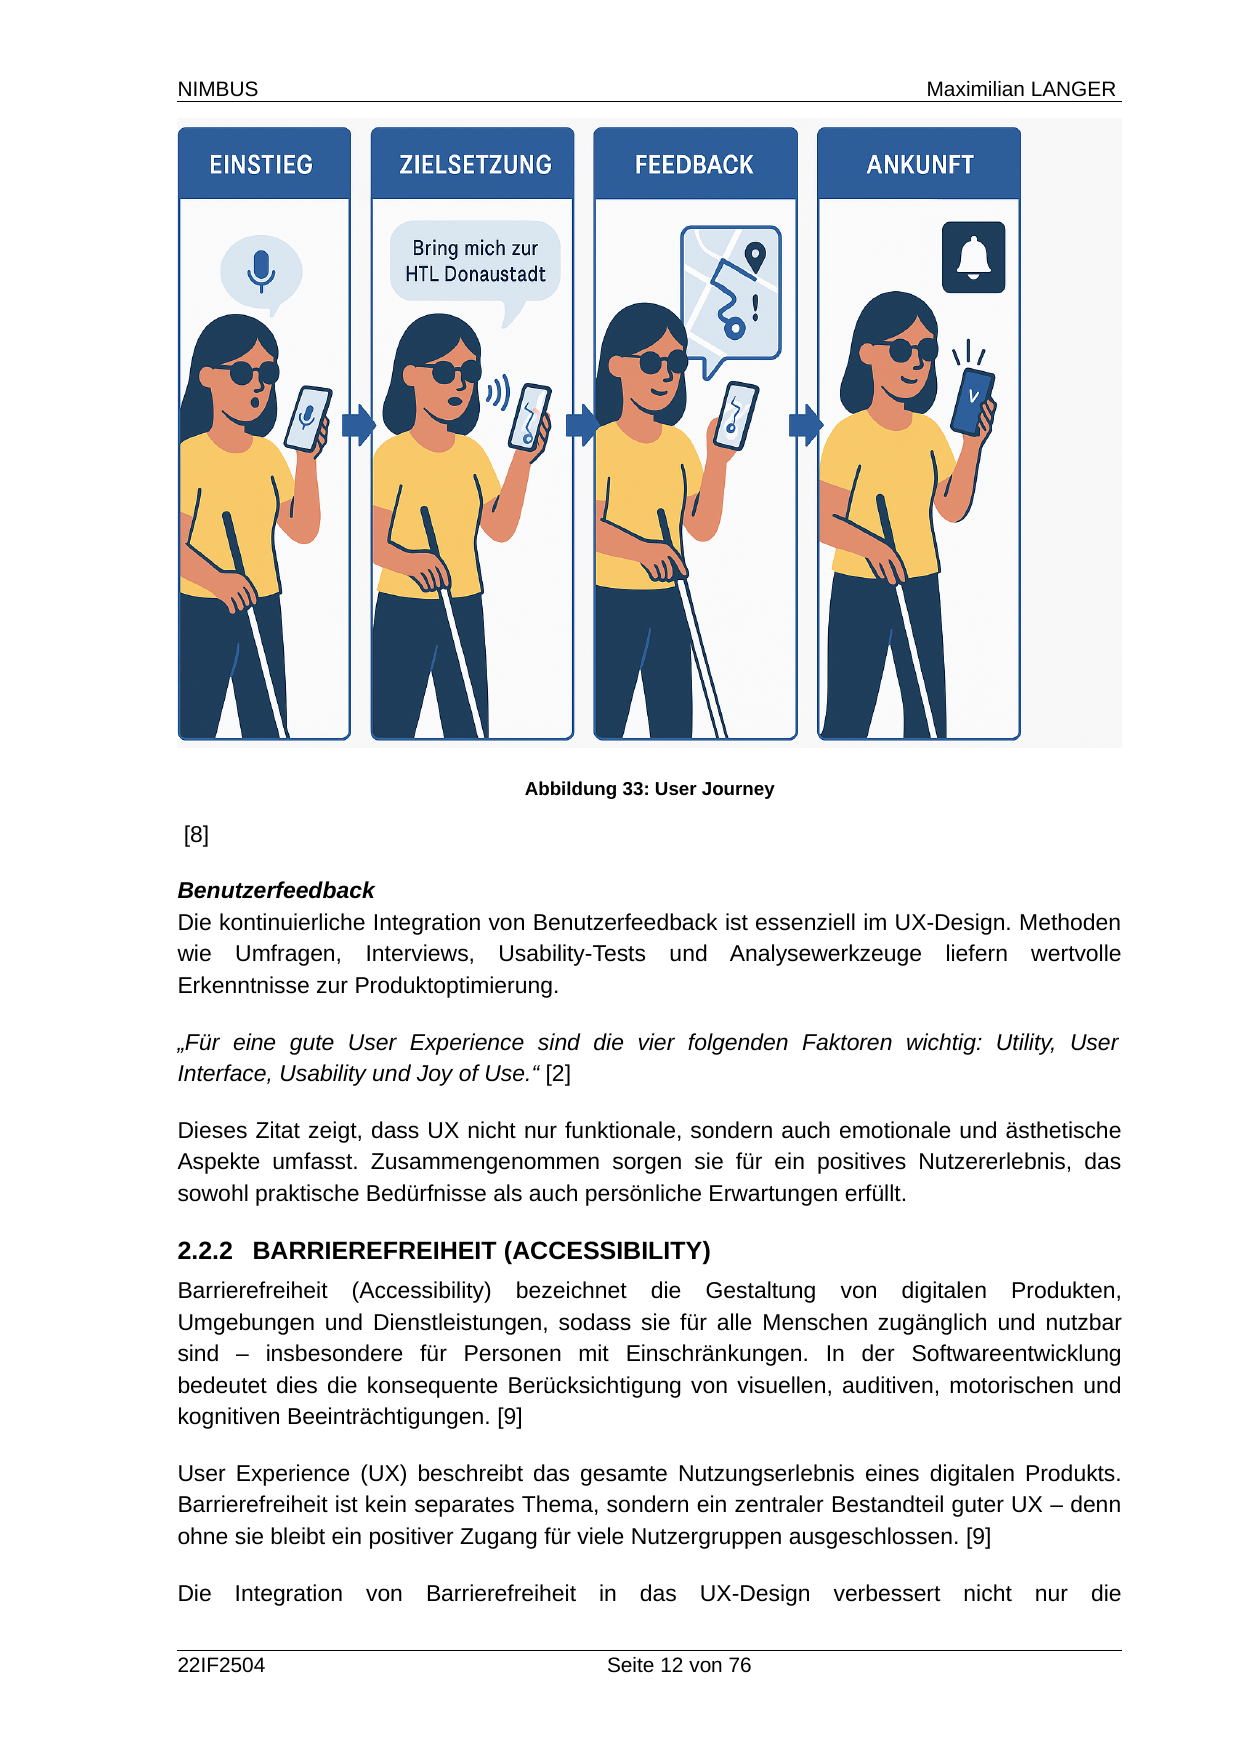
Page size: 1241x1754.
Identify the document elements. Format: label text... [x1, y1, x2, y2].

text Dieses Zitat zeigt, dass UX nicht nur funktionale, sondern auch emotionale und ästhetische Aspekte umfasst. Zusammengenommen sorgen sie für ein positives Nutzererlebnis, das sowohl praktische Bedürfnisse als auch persönliche Erwartungen erfüllt. [177, 1117, 1122, 1206]
text Abbildung 3: User Journey [177, 778, 1122, 800]
picture [177, 118, 1123, 748]
text Barrierefreiheit (Accessibility) bezeichnet die Gestaltung von digitalen Produkten, Umgebungen und Dienstleistungen, sodass sie für alle Menschen zugänglich und nutzbar sind – insbesondere für Personen mit Einschränkungen. In der Softwareentwicklung bedeutet dies die konsequente Berücksichtigung von visuellen, auditiven, motorischen und kognitiven Beeinträchtigungen. [177, 1277, 1122, 1429]
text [177, 1579, 1122, 1606]
text Die kontinuierliche Integration von Benutzerfeedback ist essenziell im UX-Design. Methoden wie Umfragen, Interviews, Usability-Tests und Analysewerkzeuge liefern wertvolle Erkenntnisse zur Produktoptimierung. [177, 909, 1122, 998]
subtitle Benutzerfeedback [177, 877, 1122, 903]
subtitle Barrierefreiheit (Accessibility) [177, 1236, 1122, 1265]
text User Experience (UX) beschreibt das gesamte Nutzungserlebnis eines digitalen Produkts. Barrierefreiheit ist kein separates Thema, sondern ein zentraler Bestandteil guter UX – denn ohne sie bleibt ein positiver Zugang für viele Nutzergruppen ausgeschlossen. [177, 1460, 1122, 1549]
text „Für eine gute User Experience sind die vier folgenden Faktoren wichtig: Utility, User Interface, Usability und Joy of Use.“ [177, 1028, 1122, 1086]
